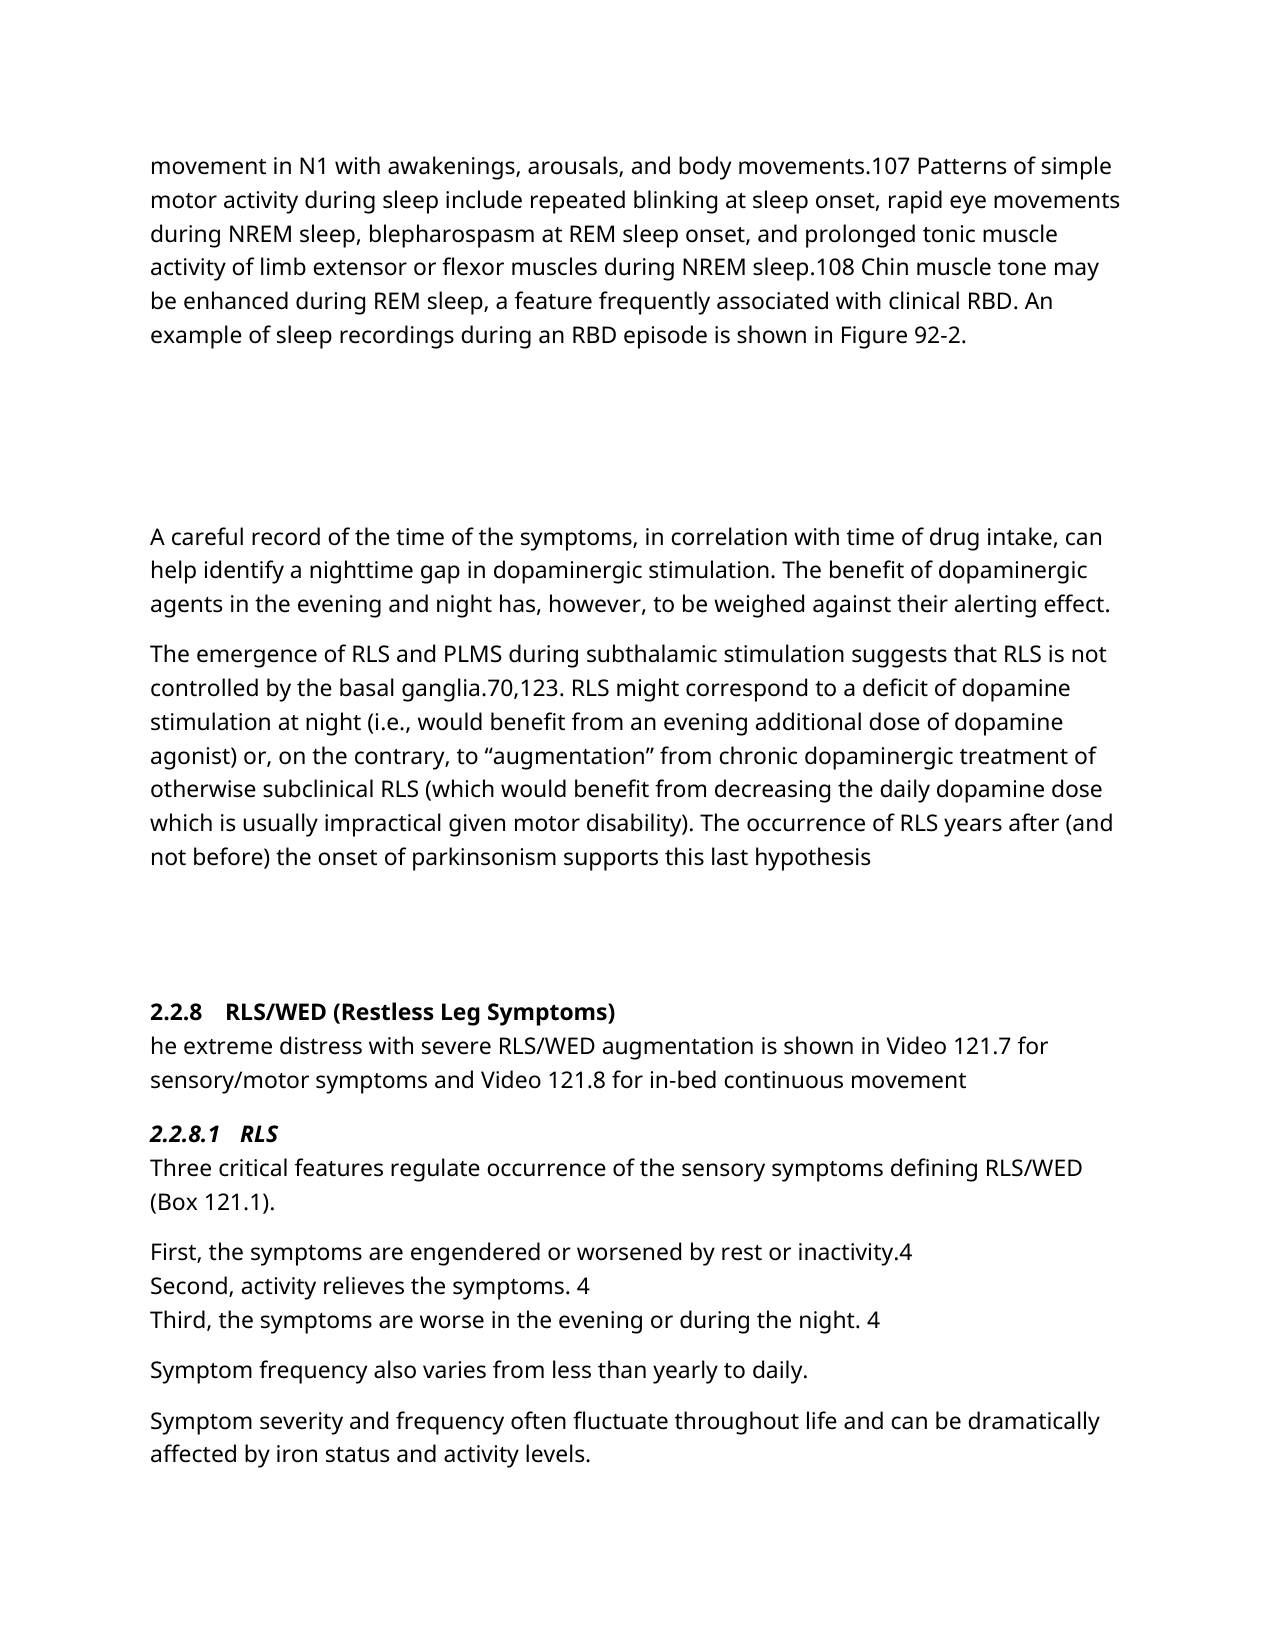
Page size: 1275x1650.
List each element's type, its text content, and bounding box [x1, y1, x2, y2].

text Three critical features regulate occurrence of the sensory symptoms defining RLS/WED (Box 121.1). [150, 1152, 1125, 1217]
subtitle RLS/WED (Restless Leg Symptoms) [150, 996, 1125, 1027]
text First, the symptoms are engendered or worsened by rest or inactivity.4 Second, activity relieves the symptoms. 4 Third, the symptoms are worse in the evening or during the night. 4 [150, 1236, 1125, 1335]
text Symptom severity and frequency often fluctuate throughout life and can be dramatically affected by iron status and activity levels. [150, 1404, 1125, 1469]
subtitle RLS [150, 1118, 1125, 1149]
text A careful record of the time of the symptoms, in correlation with time of drug intake, can help identify a nighttime gap in dopaminergic stimulation. The benefit of dopaminergic agents in the evening and night has, however, to be weighed against their alerting effect. [150, 520, 1125, 619]
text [150, 150, 1125, 350]
text The emergence of RLS and PLMS during subthalamic stimulation suggests that RLS is not controlled by the basal ganglia.70,123. RLS might correspond to a deficit of dopamine stimulation at night (i.e., would benefit from an evening additional dose of dopamine agonist) or, on the contrary, to “augmentation” from chronic dopaminergic treatment of otherwise subclinical RLS (which would benefit from decreasing the daily dopamine dose which is usually impractical given motor disability). The occurrence of RLS years after (and not before) the onset of parkinsonism supports this last hypothesis [150, 638, 1125, 872]
text he extreme distress with severe RLS/WED augmentation is shown in Video 121.7 for sensory/motor symptoms and Video 121.8 for in-bed continuous movement [150, 1030, 1125, 1095]
text Symptom frequency also varies from less than yearly to daily. [150, 1354, 1125, 1385]
